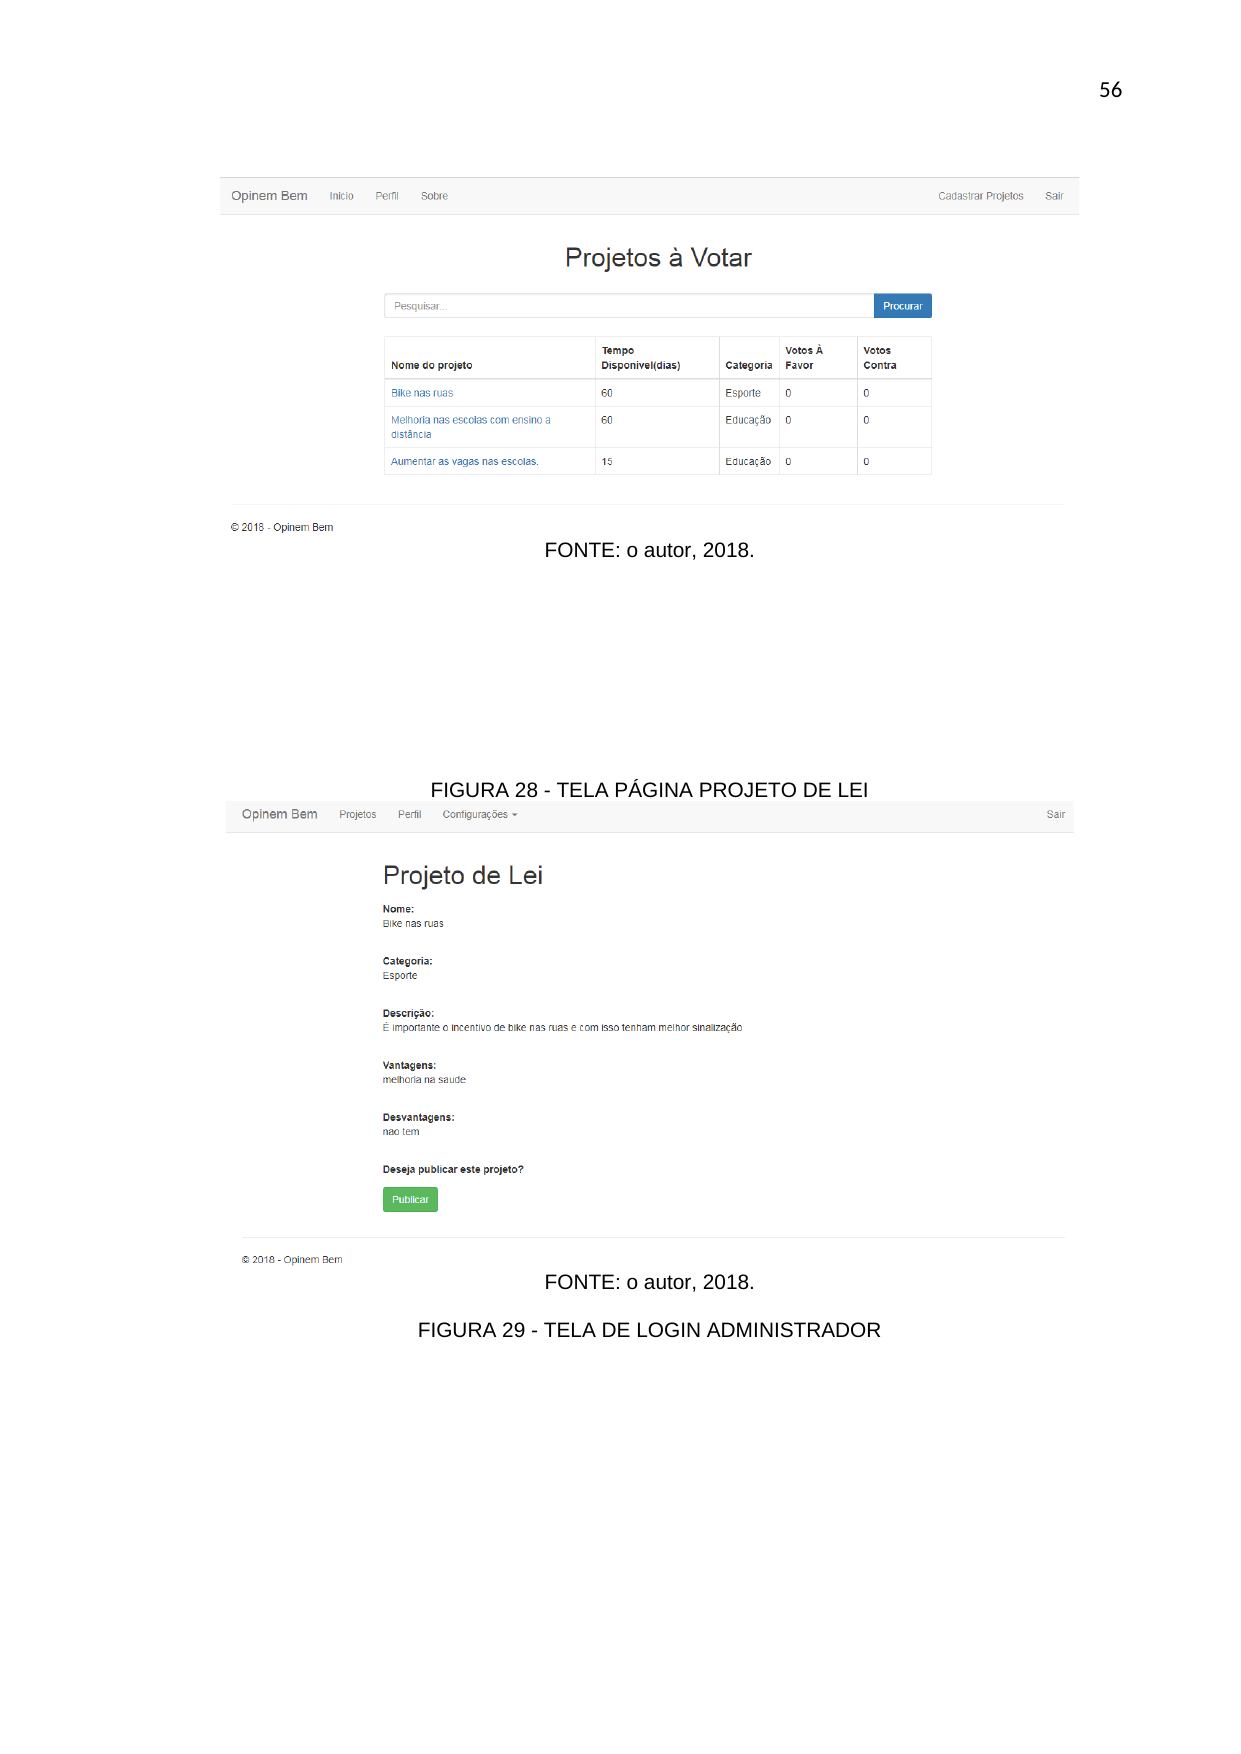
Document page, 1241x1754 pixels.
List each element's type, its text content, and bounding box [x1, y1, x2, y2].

text FONTE: o autor, 2018. [177, 1270, 1122, 1294]
picture [219, 177, 1080, 539]
text FIGURA 29 - TELA DE LOGIN ADMINISTRADOR [177, 1318, 1122, 1342]
text FONTE: o autor, 2018. [177, 538, 1122, 562]
text FIGURA 28 - TELA PÁGINA PROJETO DE LEI [177, 778, 1122, 802]
picture [225, 801, 1074, 1270]
